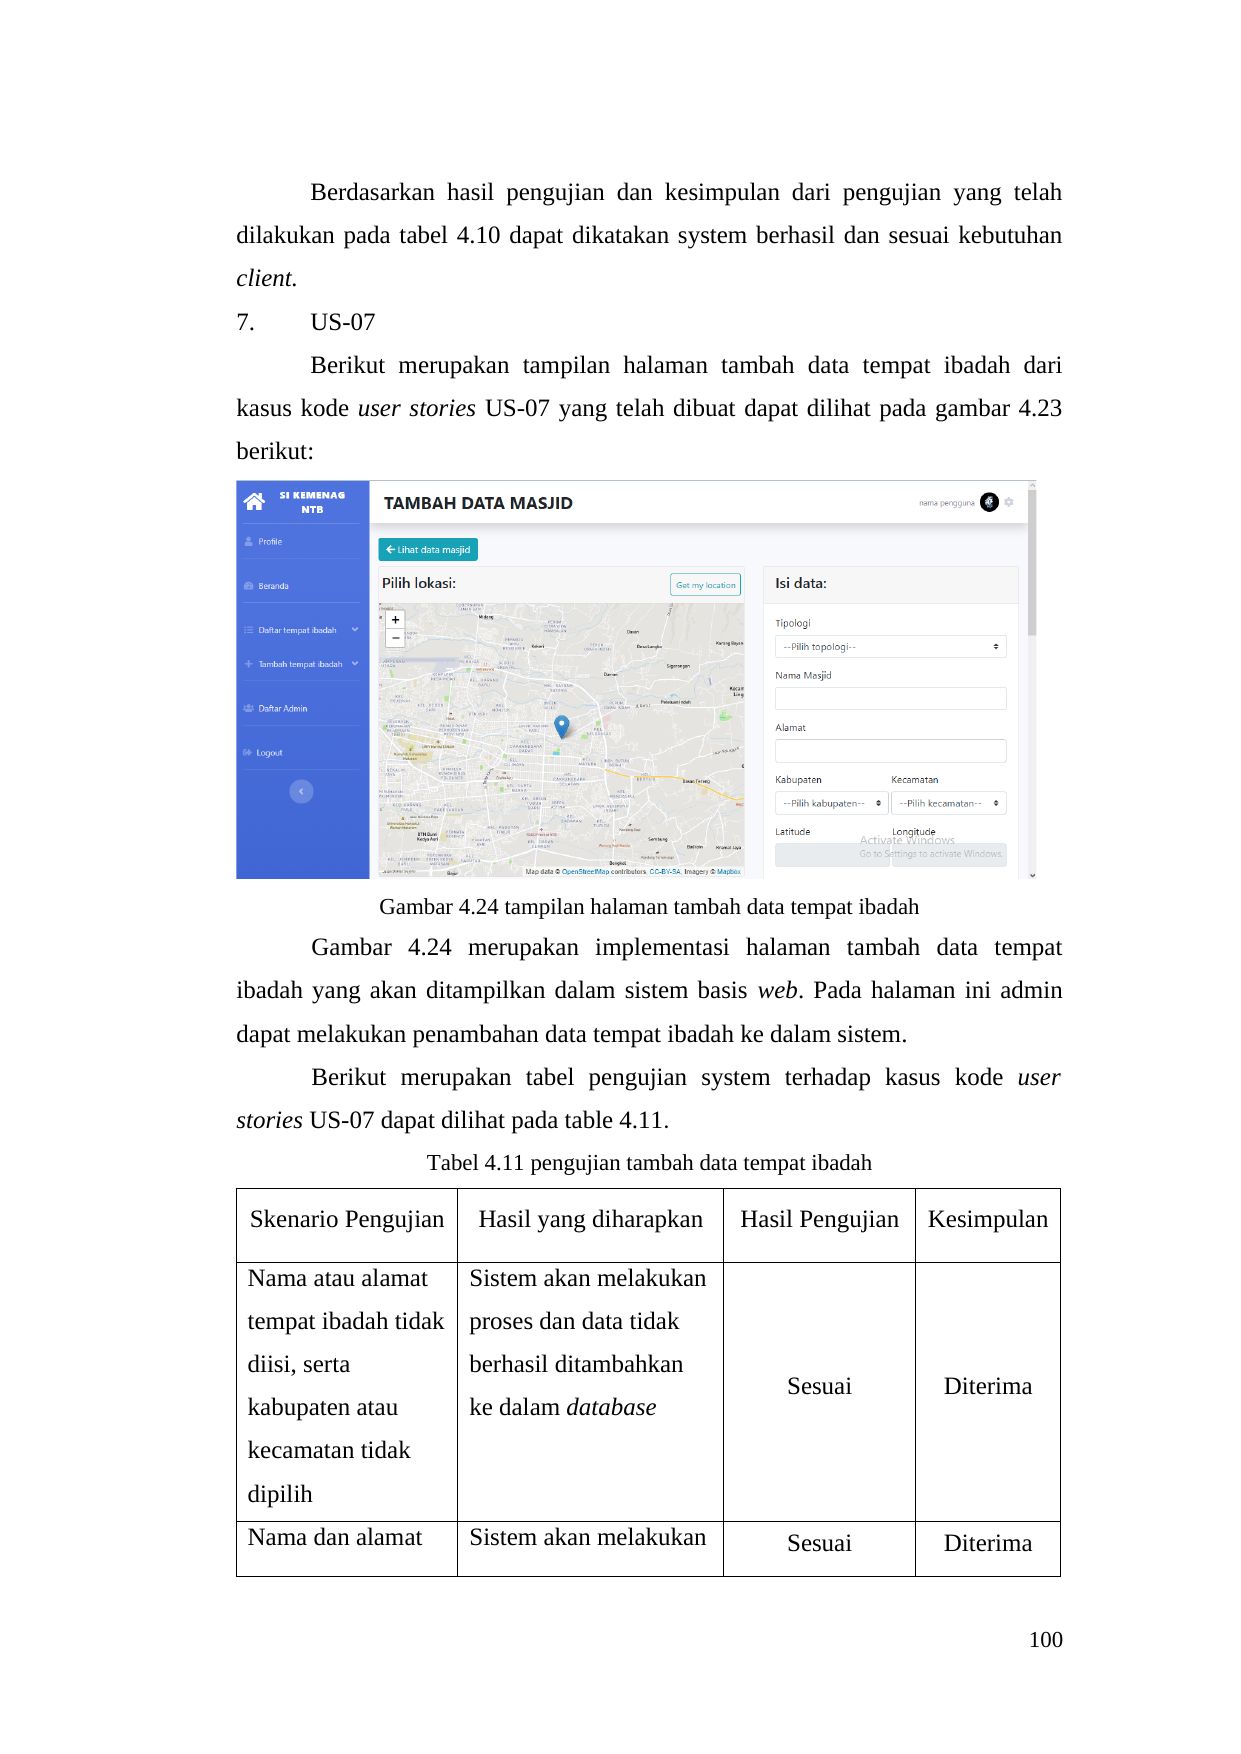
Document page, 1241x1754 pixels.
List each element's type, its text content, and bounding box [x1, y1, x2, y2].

table_cell Sesuai [724, 1263, 915, 1521]
table_cell Nama atau alamat tempat ibadah tidak diisi, serta kabupaten atau kecamatan tidak dipilih [237, 1263, 457, 1521]
table_header Kesimpulan [916, 1189, 1060, 1262]
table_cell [237, 1522, 457, 1576]
text Gambar 4.24 merupakan implementasi halaman tambah data tempat ibadah yang akan ditampilkan dalam sistem basis web. Pada halaman ini admin dapat melakukan penambahan data tempat ibadah ke dalam sistem. [236, 932, 1063, 1047]
table_header Hasil Pengujian [724, 1189, 915, 1262]
text Berikut merupakan tabel pengujian system terhadap kasus kode user stories US-07 dapat dilihat pada table 4.11. [236, 1062, 1063, 1134]
list Tabel 4.11 pengujian tambah data tempat ibadah [236, 1148, 1063, 1175]
table_header Skenario Pengujian [237, 1189, 457, 1262]
table_cell Sesuai [724, 1522, 915, 1576]
text Berdasarkan hasil pengujian dan kesimpulan dari pengujian yang telah dilakukan pada tabel 4.10 dapat dikatakan system berhasil dan sesuai kebutuhan client. [236, 177, 1063, 292]
text Gambar 4.24 tampilan halaman tambah data tempat ibadah [236, 893, 1063, 919]
table_cell Diterima [916, 1522, 1060, 1576]
table_cell Sistem akan melakukan proses dan data tidak berhasil ditambahkan ke dalam database [458, 1263, 723, 1521]
table_header Hasil yang diharapkan [458, 1189, 723, 1262]
text Berikut merupakan tampilan halaman tambah data tempat ibadah dari kasus kode user stories US-07 yang telah dibuat dapat dilihat pada gambar 4.23 berikut: [236, 350, 1063, 465]
table_cell Diterima [916, 1263, 1060, 1521]
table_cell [458, 1522, 723, 1576]
list US-07 [236, 307, 1063, 335]
picture [236, 479, 1037, 879]
